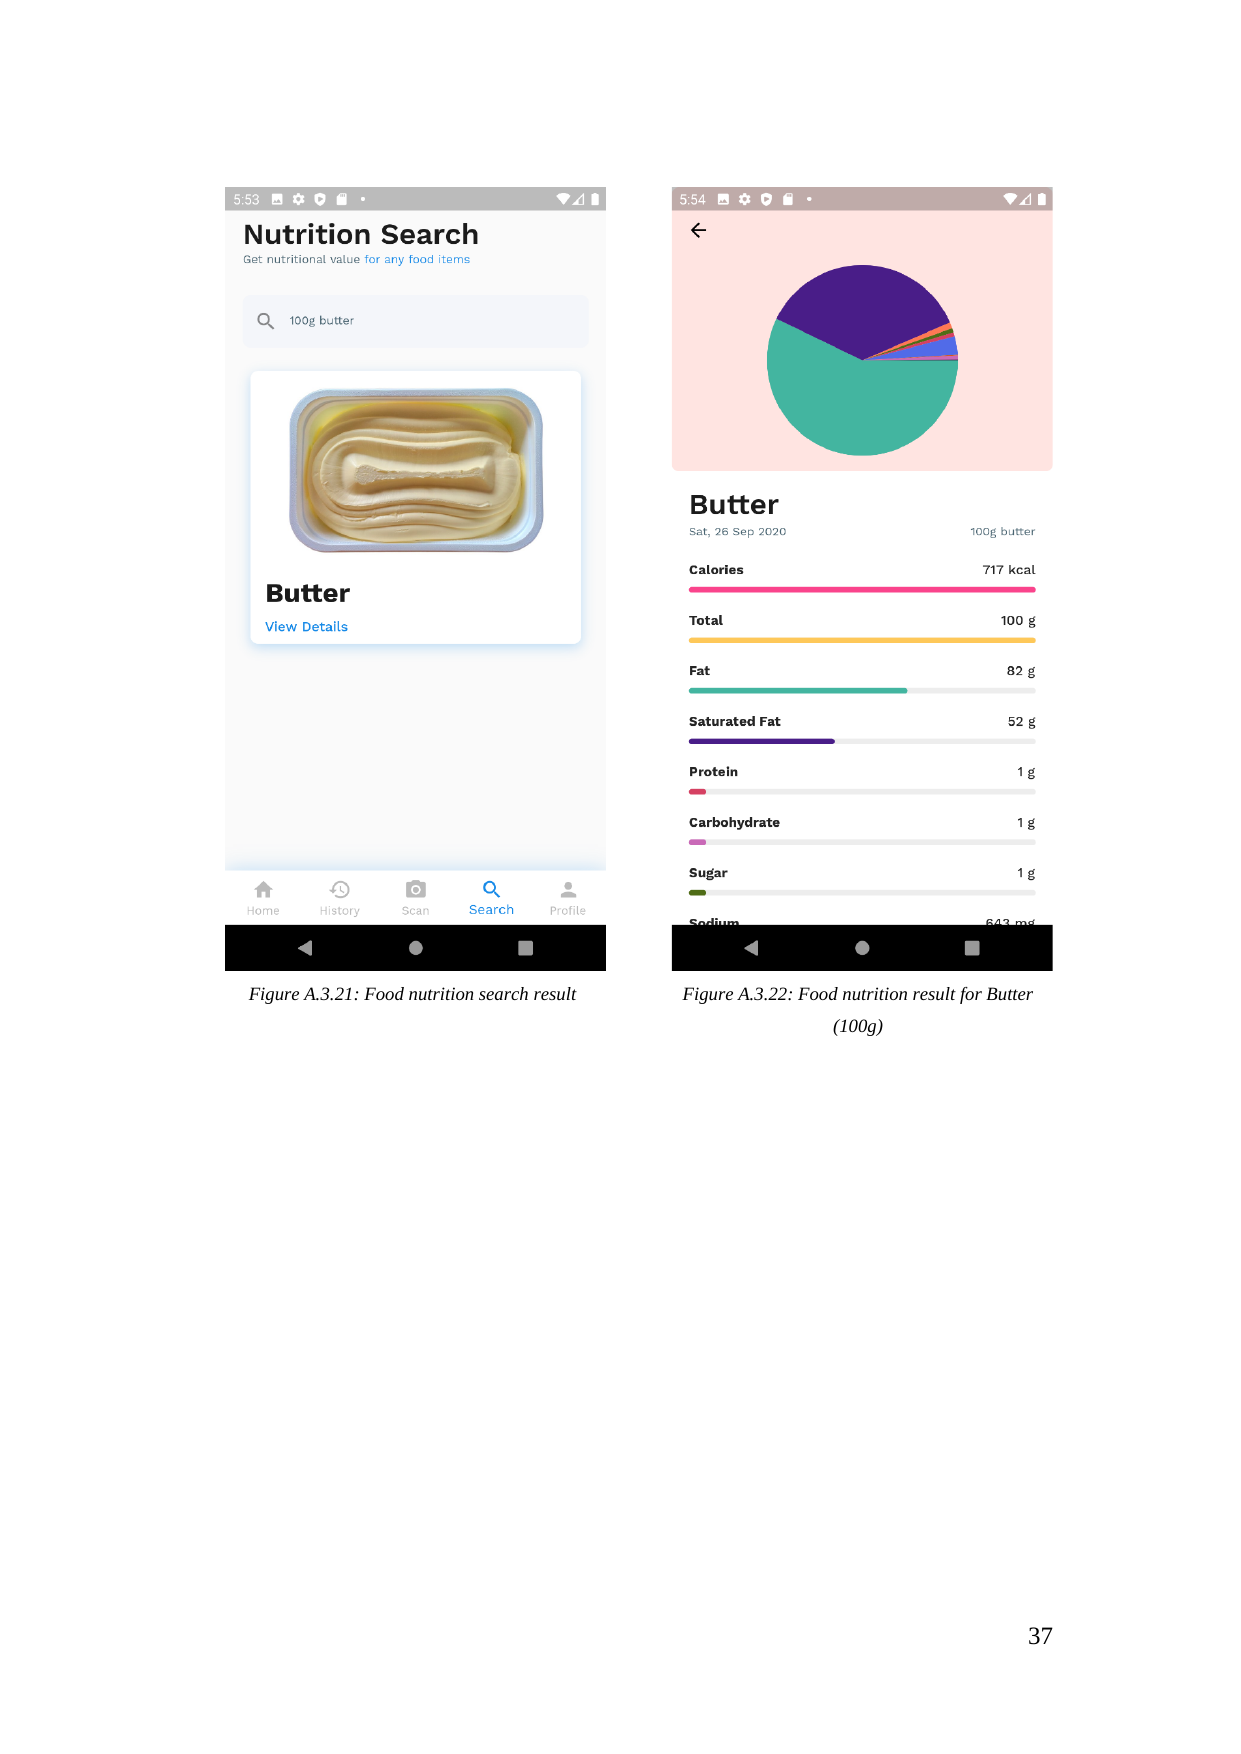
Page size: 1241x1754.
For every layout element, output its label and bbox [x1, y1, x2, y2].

picture [225, 187, 606, 971]
picture [671, 187, 1053, 971]
